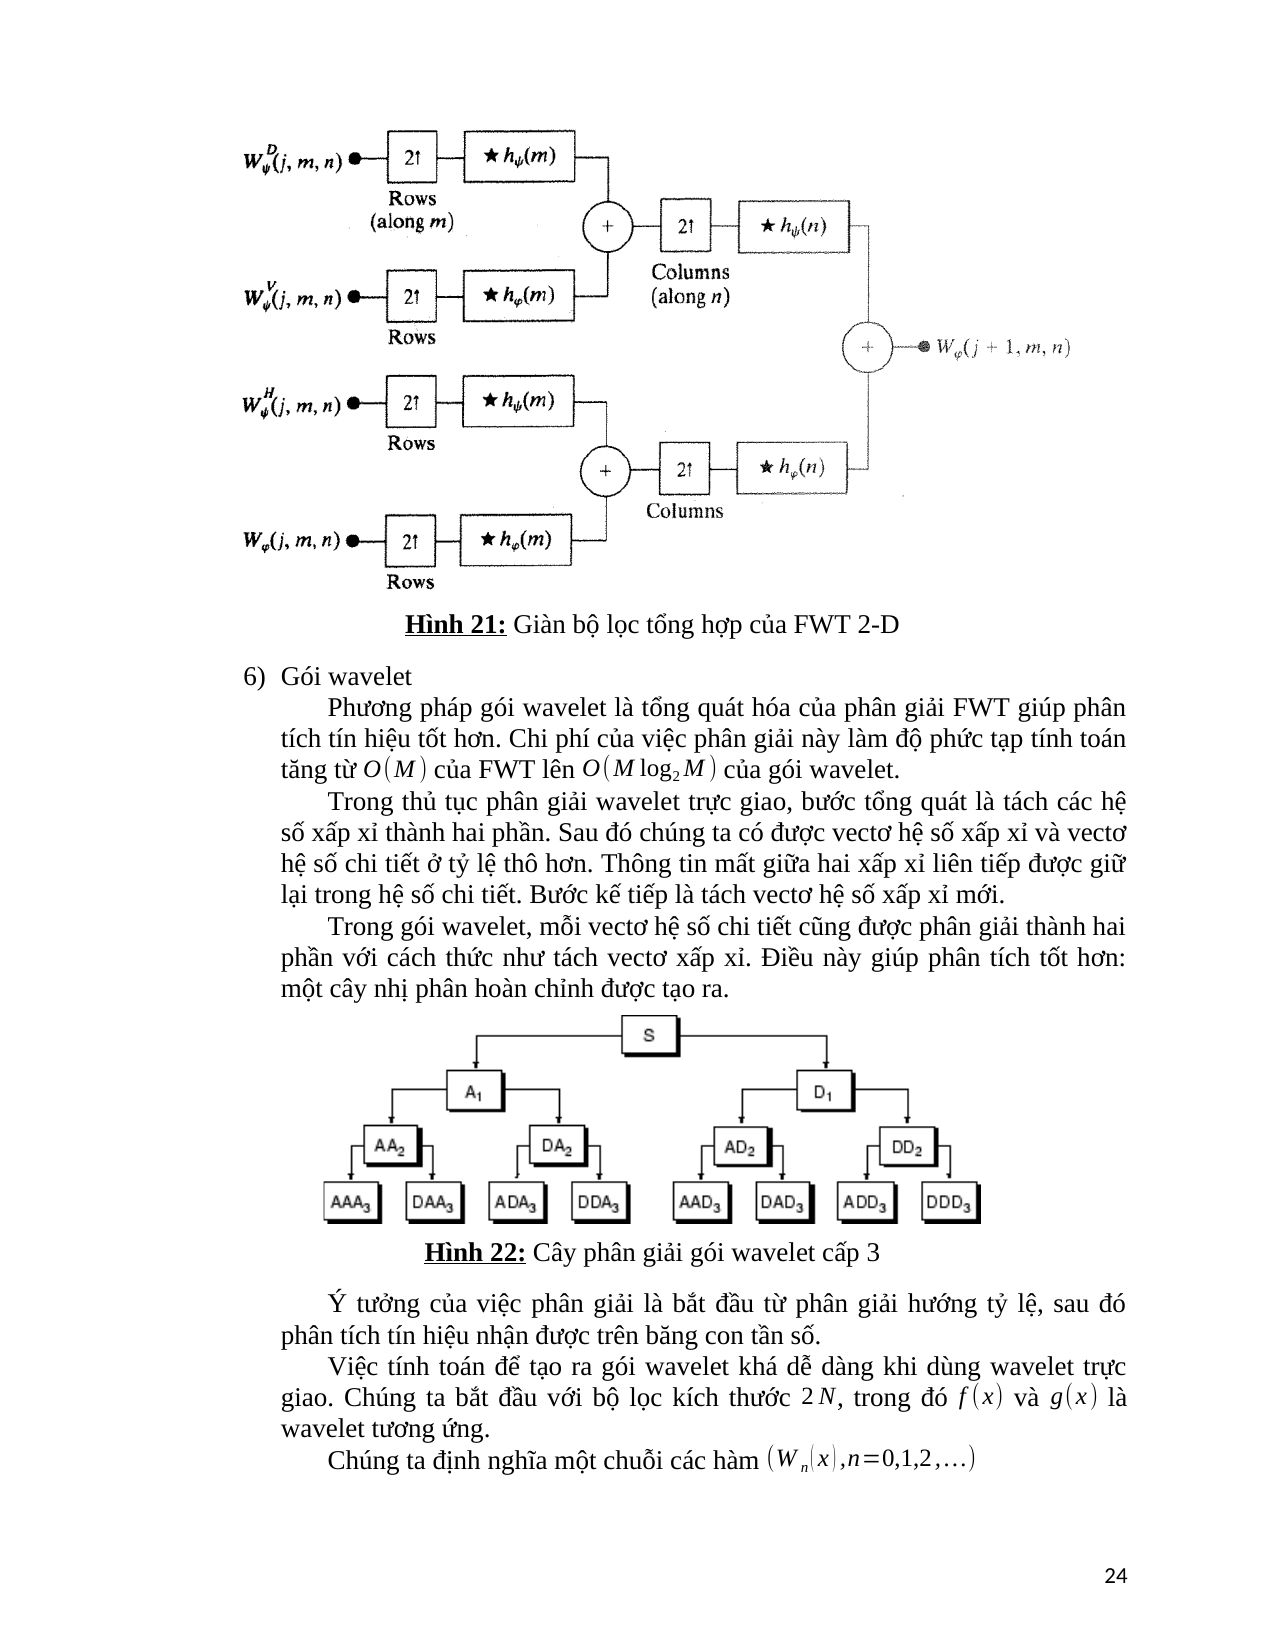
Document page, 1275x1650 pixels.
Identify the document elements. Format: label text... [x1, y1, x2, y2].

picture [323, 1015, 981, 1224]
picture [221, 118, 1084, 596]
list Việc tính toán để tạo ra gói wavelet khá dễ dàng khi dùng wavelet trực giao. Chúng ta bắt đầu với bộ lọc kích thước , trong đó và là wavelet tương ứng. [281, 1350, 1127, 1443]
list Phương pháp gói wavelet là tổng quát hóa của phân giải FWT giúp phân tích tín hiệu tốt hơn. Chi phí của việc phân giải này làm độ phức tạp tính toán tăng từ của FWT lên của gói wavelet. [281, 691, 1127, 785]
list Gói wavelet [243, 660, 1127, 691]
list Chúng ta định nghĩa một chuỗi các hàm [281, 1443, 1127, 1476]
list Trong gói wavelet, mỗi vectơ hệ số chi tiết cũng được phân giải thành hai phần với cách thức như tách vectơ xấp xỉ. Điều này giúp phân tích tốt hơn: một cây nhị phân hoàn chỉnh được tạo ra. [281, 910, 1127, 1003]
list Ý tưởng của việc phân giải là bắt đầu từ phân giải hướng tỷ lệ, sau đó phân tích tín hiệu nhận được trên băng con tần số. [281, 1288, 1127, 1350]
list Trong thủ tục phân giải wavelet trực giao, bước tổng quát là tách các hệ số xấp xỉ thành hai phần. Sau đó chúng ta có được vectơ hệ số xấp xỉ và vectơ hệ số chi tiết ở tỷ lệ thô hơn. Thông tin mất giữa hai xấp xỉ liên tiếp được giữ lại trong hệ số chi tiết. Bước kế tiếp là tách vectơ hệ số xấp xỉ mới. [281, 785, 1127, 910]
text Hình 21: Giàn bộ lọc tổng hợp của FWT 2-D [177, 608, 1127, 639]
text Hình 22: Cây phân giải gói wavelet cấp 3 [177, 1236, 1127, 1267]
